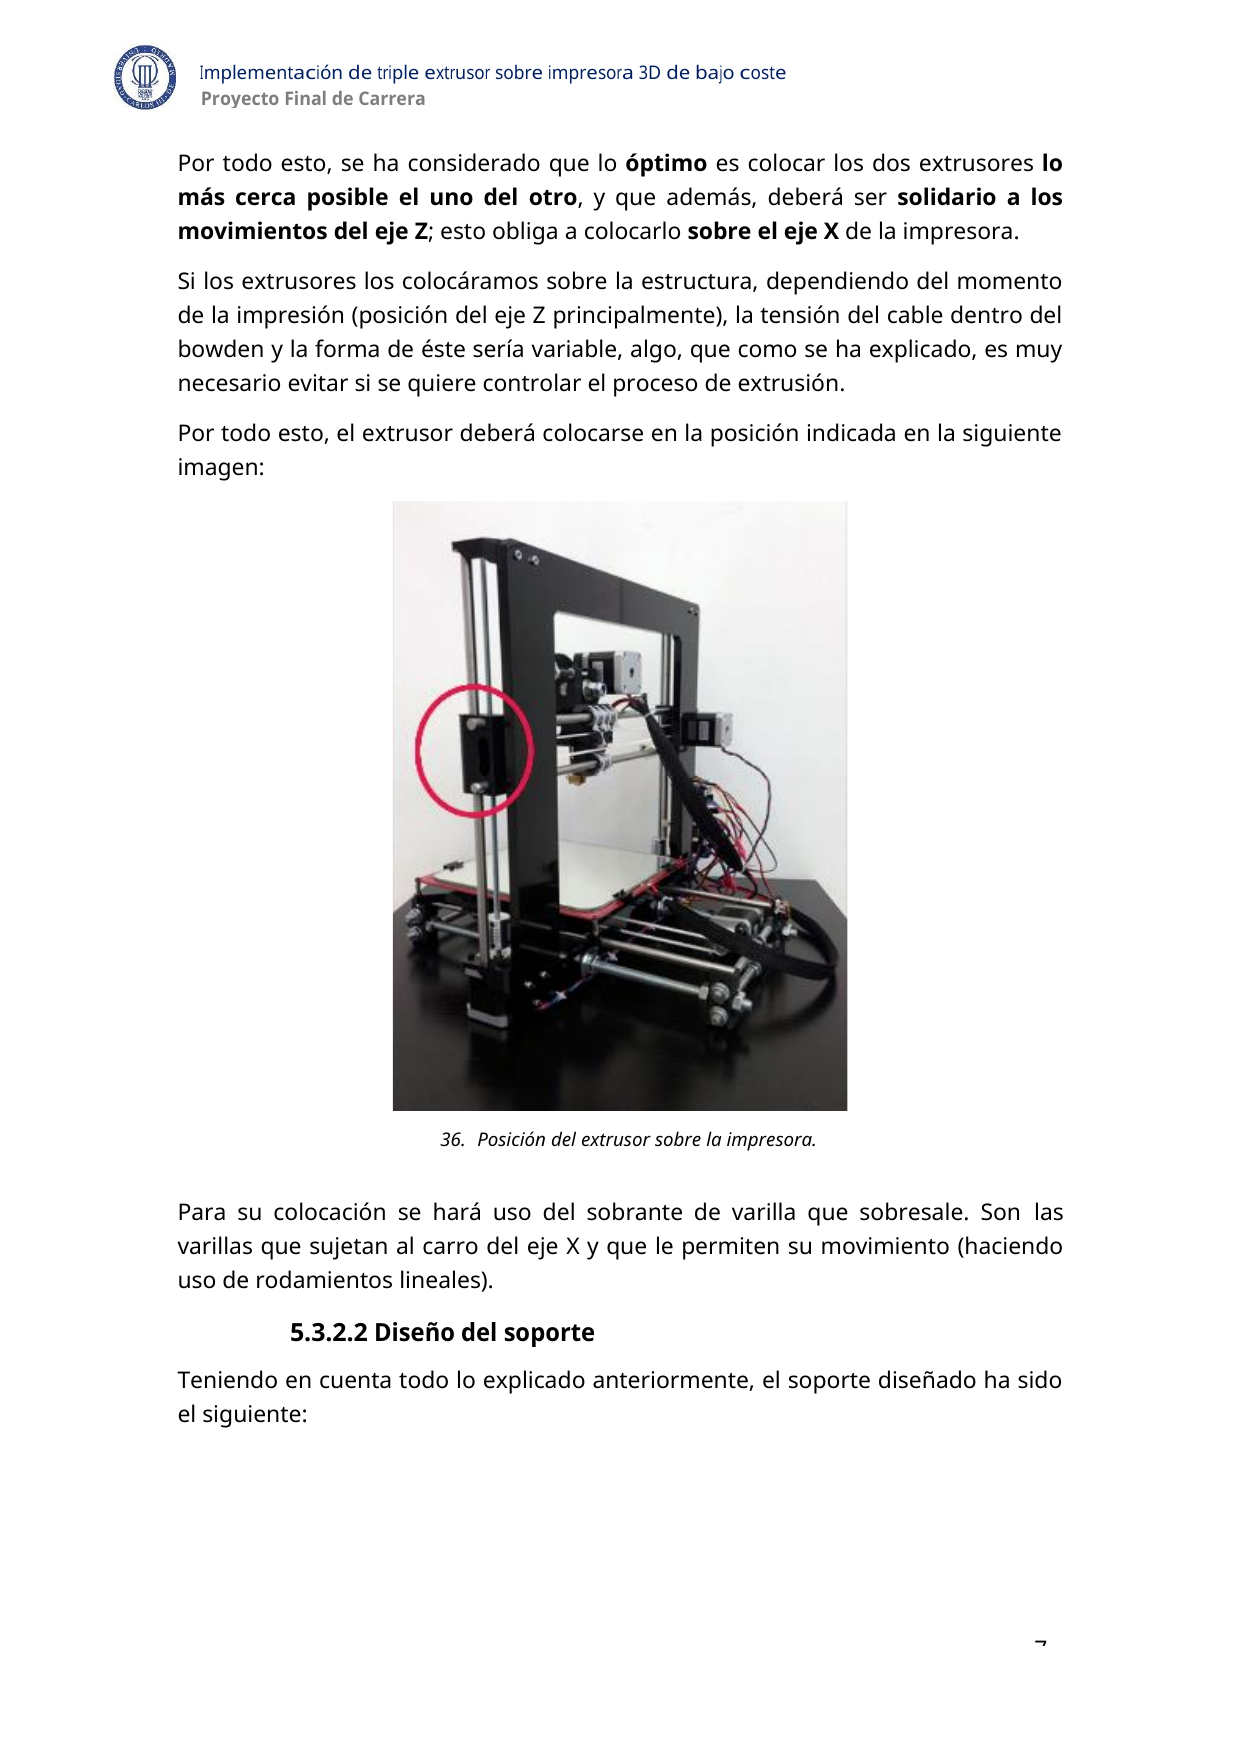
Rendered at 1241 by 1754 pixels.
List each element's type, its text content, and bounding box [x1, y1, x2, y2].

text Por todo esto, el extrusor deberá colocarse en la posición indicada en la siguiente imagen: [177, 417, 1063, 482]
text Si los extrusores los colocáramos sobre la estructura, dependiendo del momento de la impresión (posición del eje Z principalmente), la tensión del cable dentro del bowden y la forma de éste sería variable, algo, que como se ha explicado, es muy necesario evitar si se quiere controlar el proceso de extrusión. [177, 265, 1063, 398]
text Teniendo en cuenta todo lo explicado anteriormente, el soporte diseñado ha sido el siguiente: [177, 1364, 1063, 1429]
text Para su colocación se hará uso del sobrante de varilla que sobresale. Son las varillas que sujetan al carro del eje X y que le permiten su movimiento (haciendo uso de rodamientos lineales). [177, 1196, 1064, 1295]
picture [392, 501, 848, 1111]
text Por todo esto, se ha considerado que lo óptimo es colocar los dos extrusores lo más cerca posible el uno del otro, y que además, deberá ser solidario a los movimientos del eje Z; esto obliga a colocarlo sobre el eje X de la impresora. [177, 147, 1064, 246]
subtitle Diseño del soporte [290, 1315, 1148, 1349]
picture [113, 43, 177, 110]
